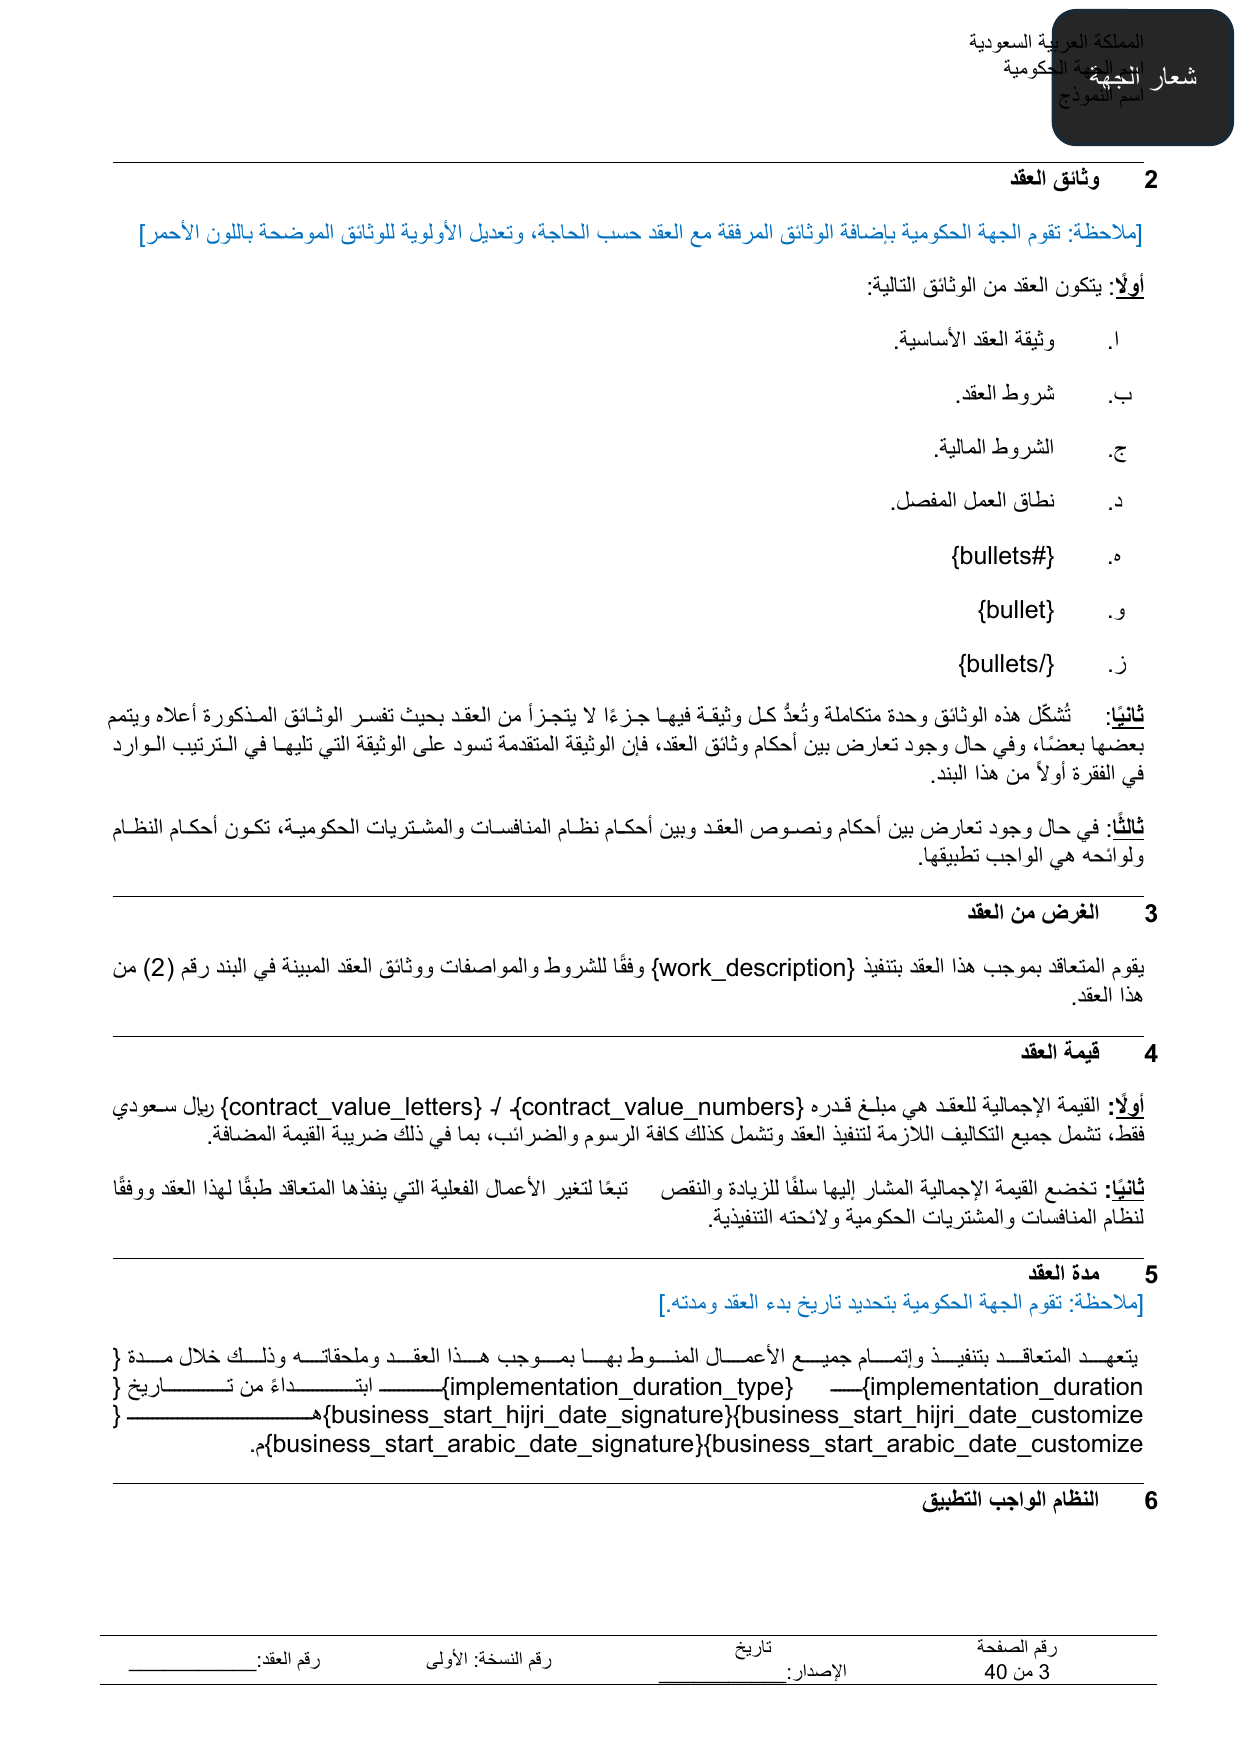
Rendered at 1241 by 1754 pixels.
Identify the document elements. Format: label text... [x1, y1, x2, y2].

text يتعهد المتعاقد بتنفيذ وإتمام جميع الأعمال المنوط بها بموجب هذا العقد وملحقاته وذلك خلال مدة {implementation_duration} {implementation_duration_type} ابتداءً من تاريخ {business_start_hijri_date_customize}{business_start_hijri_date_signature}هـ {business_start_arabic_date_customize}{business_start_arabic_date_signature}م. [112, 1343, 1144, 1458]
list {#bullets} [112, 541, 1107, 570]
text [ملاحظة: تقوم الجهة الحكومية بتحديد تاريخ بدء العقد ومدته.] [112, 1289, 1144, 1318]
subtitle الغرض من العقد [112, 897, 1144, 928]
list نطاق العمل المفصل. [112, 487, 1107, 516]
list الشروط المالية. [112, 434, 1107, 462]
text ثانيًا: تُشكّل هذه الوثائق وحدة متكاملة وتُعدُّ كل وثيقة فيها جزءًا لا يتجزأ من العقد بحيث تفسر الوثائق المذكورة أعلاه ويتمم بعضها بعضًا، وفي حال وجود تعارض بين أحكام وثائق العقد، فإن الوثيقة المتقدمة تسود على الوثيقة التي تليها في الترتيب الوارد في الفقرة أولاً من هذا البند. [112, 702, 1144, 789]
subtitle مدة العقد [112, 1259, 1144, 1289]
text أولًا: القيمة الإجمالية للعقد هي مبلغ قدره {contract_value_numbers} / {contract_value_letters} ريال سعودي فقط، تشمل جميع التكاليف اللازمة لتنفيذ العقد وتشمل كذلك كافة الرسوم والضرائب، بما في ذلك ضريبة القيمة المضافة. [112, 1092, 1144, 1150]
list شروط العقد. [112, 380, 1107, 409]
list {bullet} [112, 595, 1107, 624]
text ثانيًا: تخضع القيمة الإجمالية المشار إليها سلفًا للزيادة والنقص تبعًا لتغير الأعمال الفعلية التي ينفذها المتعاقد طبقًا لهذا العقد ووفقًا لنظام المنافسات والمشتريات الحكومية ولائحته التنفيذية. [112, 1175, 1144, 1232]
subtitle قيمة العقد [112, 1037, 1144, 1067]
list {/bullets} [112, 649, 1107, 677]
text [ملاحظة: تقوم الجهة الحكومية بإضافة الوثائق المرفقة مع العقد حسب الحاجة، وتعديل الأولوية للوثائق الموضحة باللون الأحمر] [112, 219, 1144, 247]
list وثيقة العقد الأساسية. [112, 326, 1107, 355]
text أولًا: يتكون العقد من الوثائق التالية: [112, 272, 1144, 301]
subtitle النظام الواجب التطبيق [112, 1484, 1144, 1515]
subtitle وثائق العقد [112, 163, 1144, 194]
text يقوم المتعاقد بموجب هذا العقد بتنفيذ {work_description} وفقًا للشروط والمواصفات ووثائق العقد المبينة في البند رقم (2) من هذا العقد. [112, 953, 1144, 1011]
text ثالثًا: في حال وجود تعارض بين أحكام ونصوص العقد وبين أحكام نظام المنافسات والمشتريات الحكومية، تكون أحكام النظام ولوائحه هي الواجب تطبيقها. [112, 814, 1144, 871]
